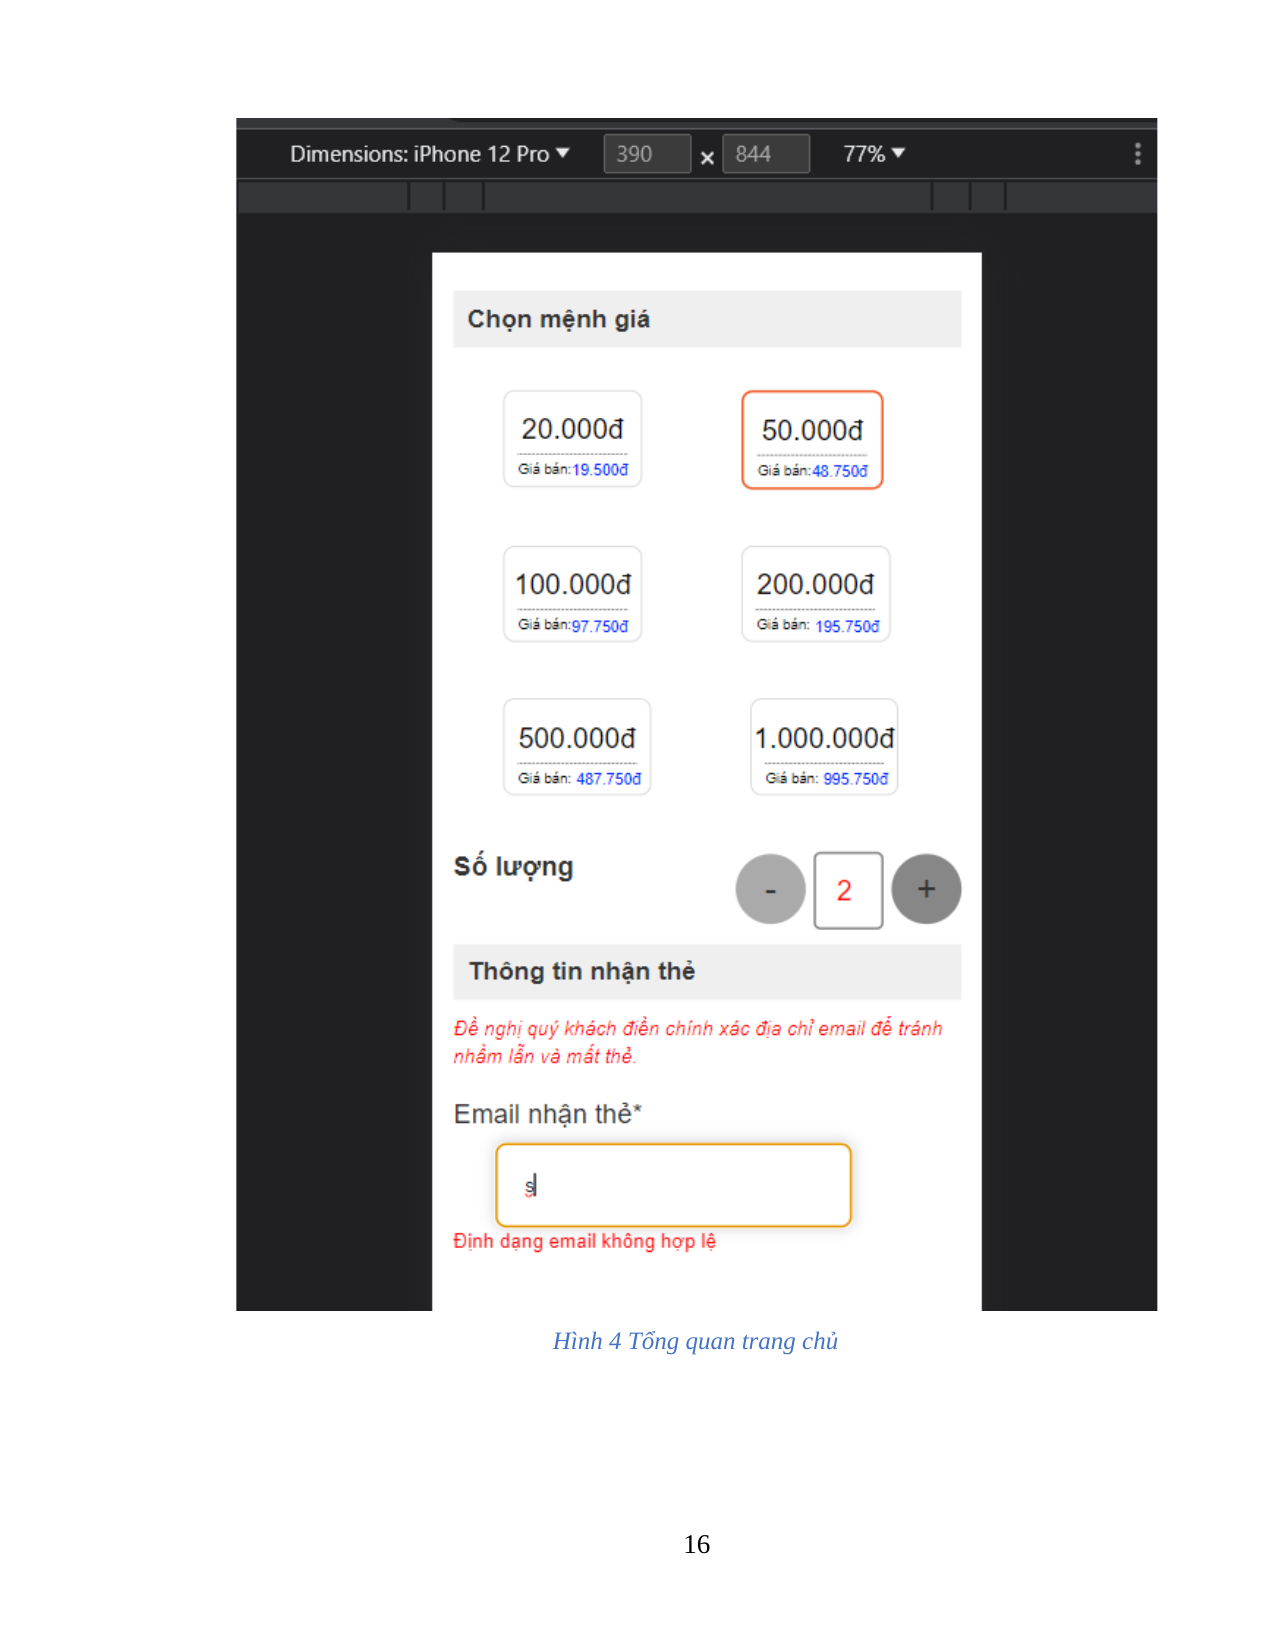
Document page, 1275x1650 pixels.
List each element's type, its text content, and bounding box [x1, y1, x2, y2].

picture [236, 118, 1158, 1311]
